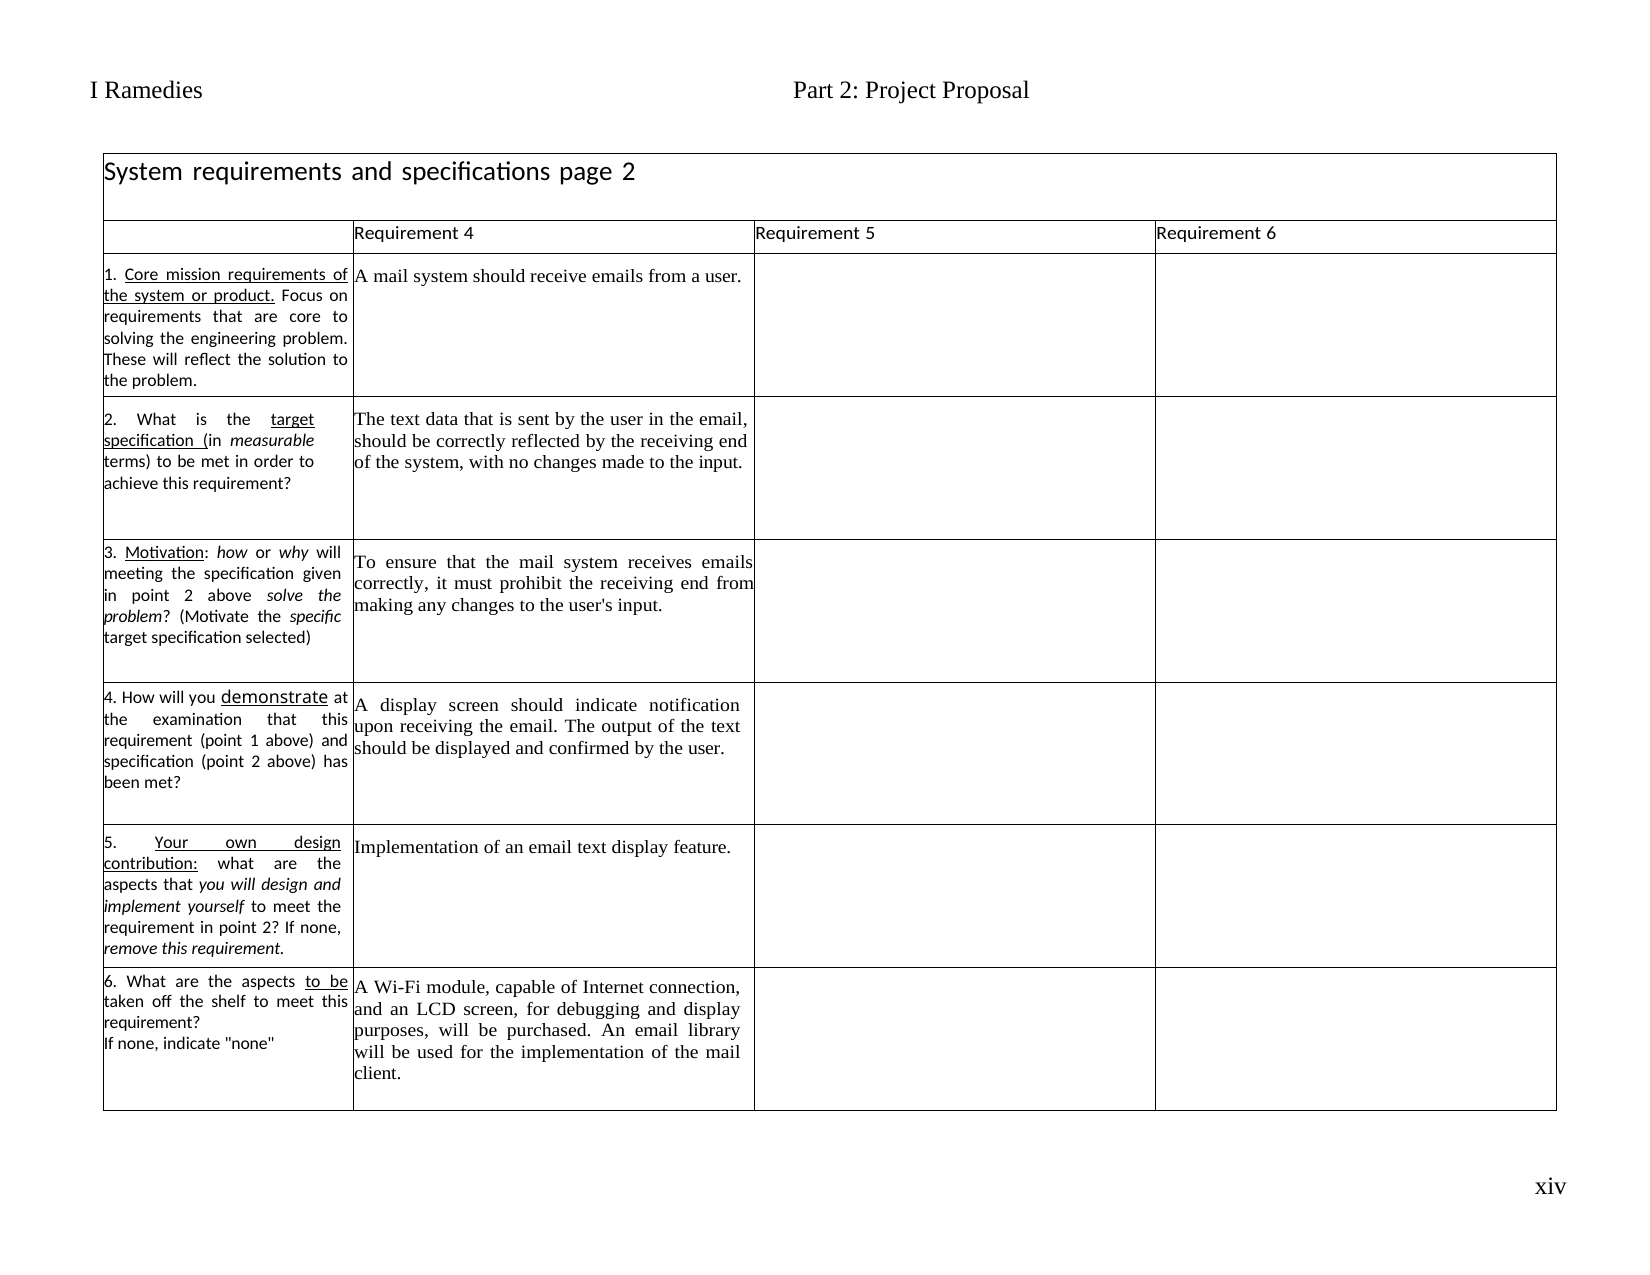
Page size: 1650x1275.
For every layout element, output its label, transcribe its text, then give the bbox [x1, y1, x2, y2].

table_cell 5. Your own design contribution: what are the aspects that you will design and implement yourself to meet the requirement in point 2? If none, remove this requirement. [104, 825, 353, 967]
table_cell A display screen should indicate notification upon receiving the email. The output of the text should be displayed and confirmed by the user. [354, 683, 754, 824]
table_cell 1. Core mission requirements of the system or product. Focus on requirements that are core to solving the engineering problem. These will reflect the solution to the problem. [104, 254, 353, 396]
table_cell [104, 221, 353, 253]
table_cell 4. How will you demonstrate at the examination that this requirement (point 1 above) and specification (point 2 above) has been met? [104, 683, 353, 824]
table_cell A mail system should receive emails from a user. [354, 254, 754, 396]
table_header System requirements and specifications page 2 [104, 154, 1556, 220]
table_cell [1156, 397, 1556, 539]
table_cell Implementation of an email text display feature. [354, 825, 754, 967]
table_cell Requirement 5 [755, 221, 1155, 253]
table_cell [755, 683, 1155, 824]
table_cell [755, 254, 1155, 396]
table_cell 2. What is the target specification (in measurable terms) to be met in order to achieve this requirement? [104, 397, 353, 539]
table_cell 3. Motivation: how or why will meeting the specification given in point 2 above solve the problem? (Motivate the specific target specification selected) [104, 540, 353, 682]
table_cell [755, 397, 1155, 539]
table_cell [755, 968, 1155, 1110]
table_cell Requirement 4 [354, 221, 754, 253]
table_cell To ensure that the mail system receives emails correctly, it must prohibit the receiving end from making any changes to the user's input. [354, 540, 754, 682]
table_cell [1156, 683, 1556, 824]
table_cell [1156, 540, 1556, 682]
table_cell [1156, 254, 1556, 396]
table_cell Requirement 6 [1156, 221, 1556, 253]
table_cell [1156, 968, 1556, 1110]
table_cell The text data that is sent by the user in the email, should be correctly reflected by the receiving end of the system, with no changes made to the input. [354, 397, 754, 539]
table_cell [1156, 825, 1556, 967]
table_cell 6. What are the aspects to be taken off the shelf to meet this requirement? If none, indicate "none" [104, 968, 353, 1110]
table_cell [755, 540, 1155, 682]
table_cell A Wi-Fi module, capable of Internet connection, and an LCD screen, for debugging and display purposes, will be purchased. An email library will be used for the implementation of the mail client. [354, 968, 754, 1110]
table_cell [755, 825, 1155, 967]
